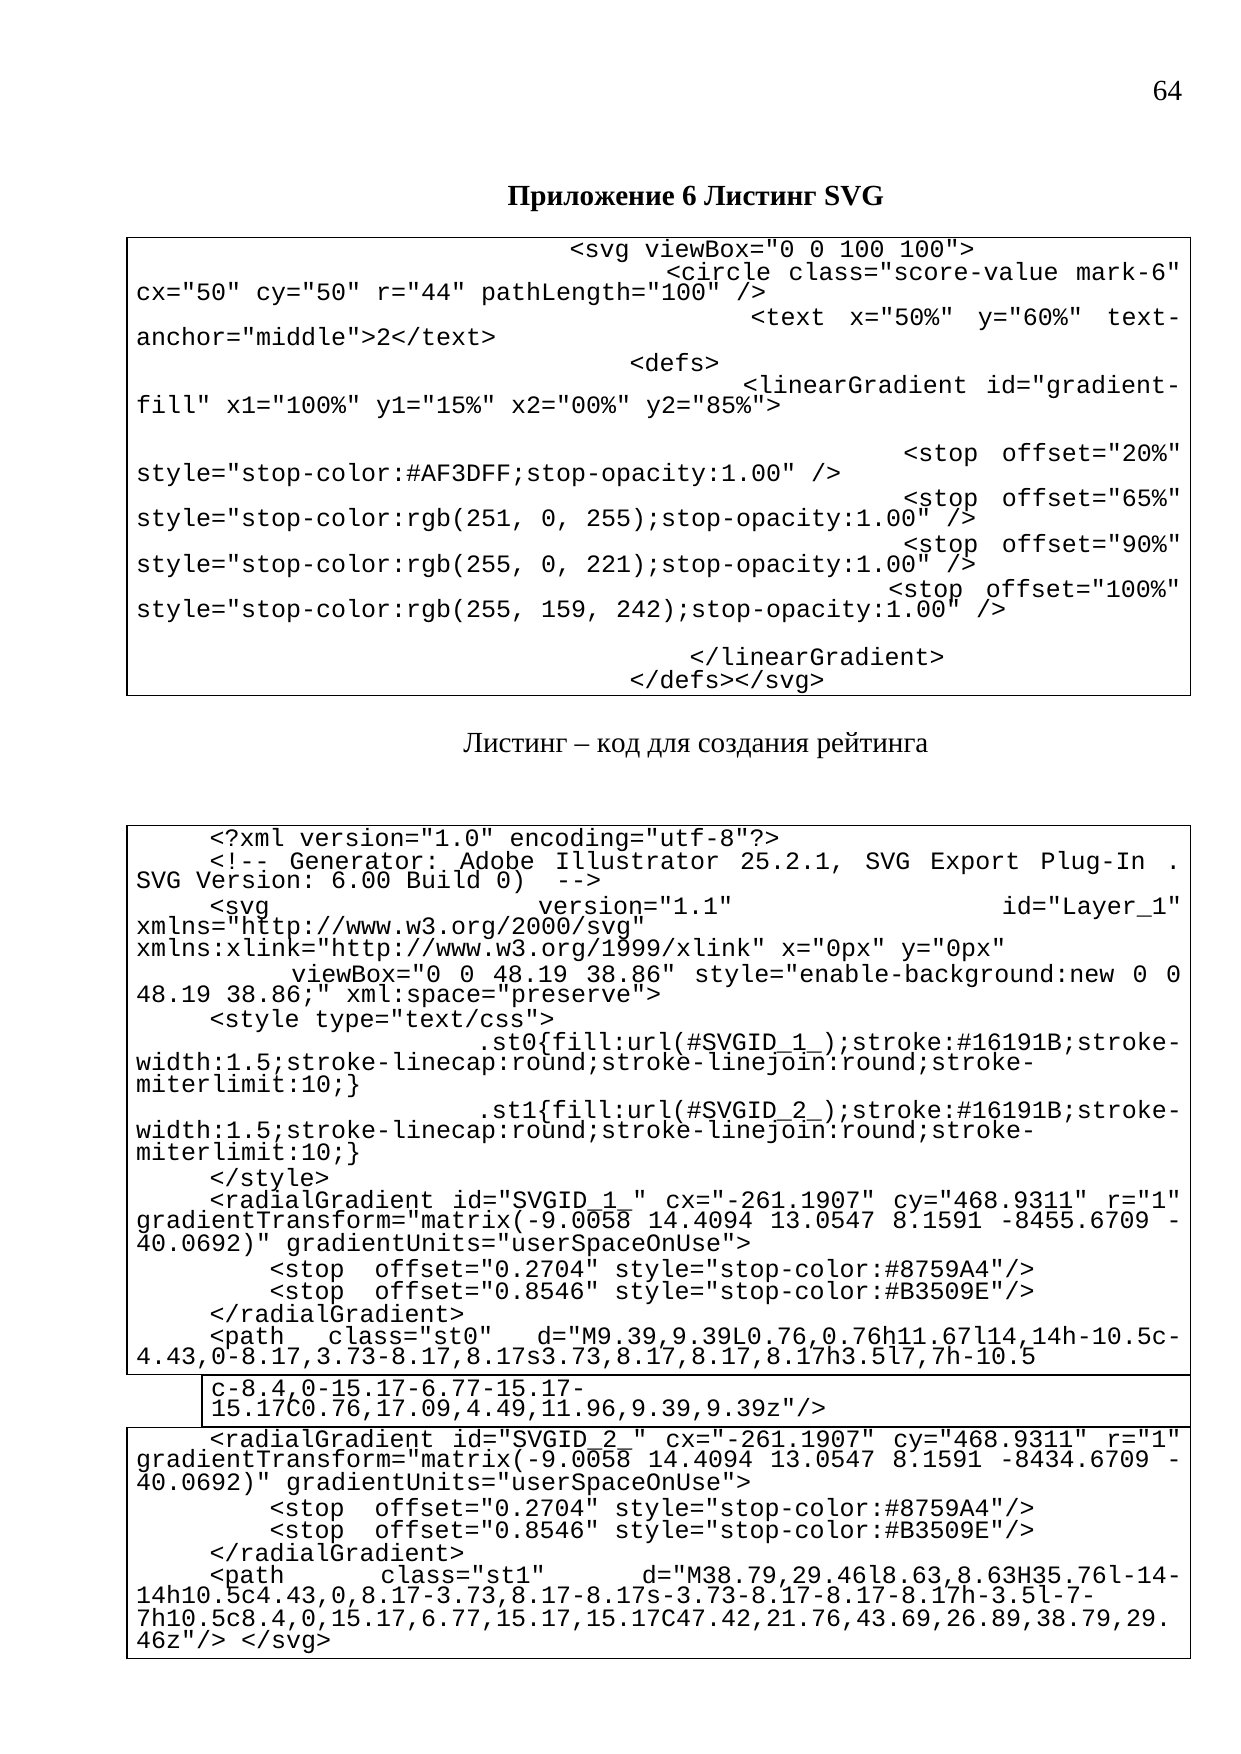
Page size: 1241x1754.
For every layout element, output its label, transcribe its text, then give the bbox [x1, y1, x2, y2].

text <svg version="1.1" id="Layer_1" xmlns="http://www.w3.org/2000/svg" xmlns:xlink="http://www.w3.org/1999/xlink" x="0px" y="0px" [136, 896, 1182, 964]
subtitle Приложение 6 Листинг SVG [136, 178, 1182, 212]
text <stop offset="65%" style="stop-color:rgb(251, 0, 255);stop-opacity:1.00" /> [136, 489, 1182, 534]
text Листинг – код для создания рейтинга [136, 725, 1182, 758]
text <text x="50%" y="60%" text-anchor="middle">2</text> [136, 308, 1182, 353]
text <svg viewBox="0 0 100 100"> [128, 238, 1190, 262]
text </linearGradient> [136, 647, 1182, 667]
text <stop offset="90%" style="stop-color:rgb(255, 0, 221);stop-opacity:1.00" /> [136, 534, 1182, 579]
text <stop offset="0.2704" style="stop-color:#8759A4"/> [136, 1259, 1182, 1282]
text <style type="text/css"> [136, 1010, 1182, 1032]
text <stop offset="100%" style="stop-color:rgb(255, 159, 242);stop-opacity:1.00" /> [136, 579, 1182, 625]
text c-8.4,0-15.17-6.77-15.17-15.17C0.76,17.09,4.49,11.96,9.39,9.39z"/> [203, 1376, 1190, 1426]
text </style> [136, 1168, 1182, 1191]
text <defs> [136, 353, 1182, 376]
text <radialGradient id="SVGID_1_" cx="-261.1907" cy="468.9311" r="1" gradientTransform="matrix(-9.0058 14.4094 13.0547 8.1591 -8455.6709 -40.0692)" gradientUnits="userSpaceOnUse"> [136, 1191, 1182, 1259]
text <circle class="score-value mark-6" cx="50" cy="50" r="44" pathLength="100" /> [136, 262, 1182, 308]
text <path class="st0" d="M9.39,9.39L0.76,0.76h11.67l14,14h-10.5c-4.43,0-8.17,3.73-8.17,8.17s3.73,8.17,8.17,8.17h3.5l7,7h-10.5 [128, 1324, 1190, 1374]
text </defs></svg> [128, 667, 1190, 695]
text <?xml version="1.0" encoding="utf-8"?> [128, 826, 1190, 851]
text </radialGradient> [136, 1304, 1182, 1324]
text .st0{fill:url(#SVGID_1_);stroke:#16191B;stroke-width:1.5;stroke-linecap:round;stroke-linejoin:round;stroke-miterlimit:10;} [136, 1032, 1182, 1100]
text <linearGradient id="gradient-fill" x1="100%" y1="15%" x2="00%" y2="85%"> [136, 376, 1182, 421]
text </radialGradient> [136, 1543, 1182, 1563]
text <!-- Generator: Adobe Illustrator 25.2.1, SVG Export Plug-In . SVG Version: 6.00 Build 0) --> [136, 851, 1182, 896]
text <radialGradient id="SVGID_2_" cx="-261.1907" cy="468.9311" r="1" gradientTransform="matrix(-9.0058 14.4094 13.0547 8.1591 -8434.6709 -40.0692)" gradientUnits="userSpaceOnUse"> [128, 1428, 1190, 1498]
text .st1{fill:url(#SVGID_2_);stroke:#16191B;stroke-width:1.5;stroke-linecap:round;stroke-linejoin:round;stroke-miterlimit:10;} [136, 1100, 1182, 1168]
text <path class="st1" d="M38.79,29.46l8.63,8.63H35.76l-14-14h10.5c4.43,0,8.17-3.73,8.17-8.17s-3.73-8.17-8.17-8.17h-3.5l-7-7h10.5c8.4,0,15.17,6.77,15.17,15.17C47.42,21.76,43.69,26.89,38.79,29.46z"/> </svg> [128, 1563, 1190, 1658]
text <stop offset="20%" style="stop-color:#AF3DFF;stop-opacity:1.00" /> [136, 443, 1182, 489]
text <stop offset="0.8546" style="stop-color:#B3509E"/> [136, 1282, 1182, 1304]
text <stop offset="0.2704" style="stop-color:#8759A4"/> [136, 1498, 1182, 1521]
text viewBox="0 0 48.19 38.86" style="enable-background:new 0 0 48.19 38.86;" xml:space="preserve"> [136, 964, 1182, 1010]
text <stop offset="0.8546" style="stop-color:#B3509E"/> [136, 1521, 1182, 1543]
